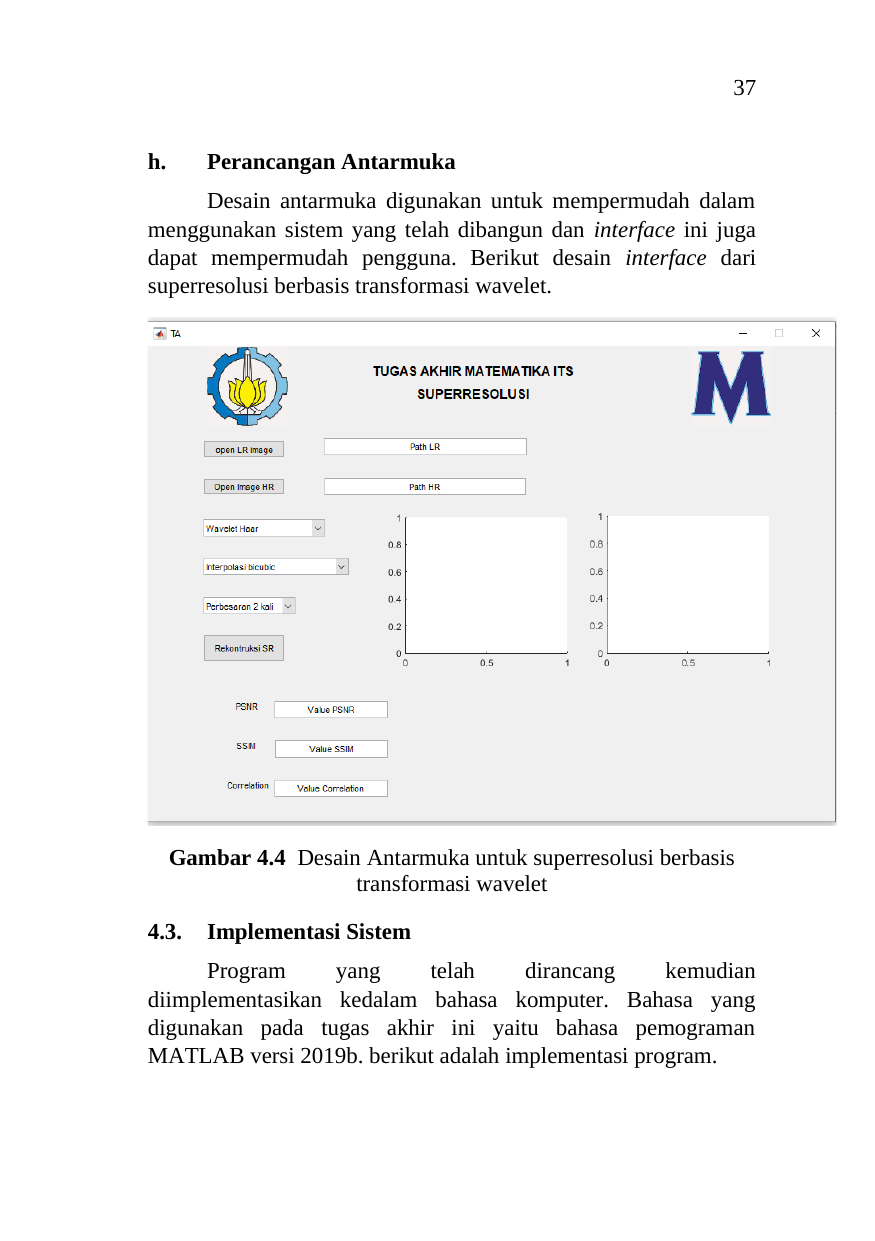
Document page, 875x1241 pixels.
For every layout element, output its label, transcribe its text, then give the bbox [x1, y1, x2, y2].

picture [147, 317, 837, 826]
text Program yang telah dirancang kemudian diimplementasikan kedalam bahasa komputer. Bahasa yang digunakan pada tugas akhir ini yaitu bahasa pemograman MATLAB versi 2019b. berikut adalah implementasi program. [148, 957, 756, 1069]
text Desain antarmuka digunakan untuk mempermudah dalam menggunakan sistem yang telah dibangun dan interface ini juga dapat mempermudah pengguna. Berikut desain interface dari superresolusi berbasis transformasi wavelet. [148, 187, 756, 299]
list Perancangan Antarmuka [148, 148, 756, 174]
text Gambar 4.4 Desain Antarmuka untuk superresolusi berbasis transformasi wavelet [148, 844, 756, 897]
list Implementasi Sistem [148, 918, 756, 944]
